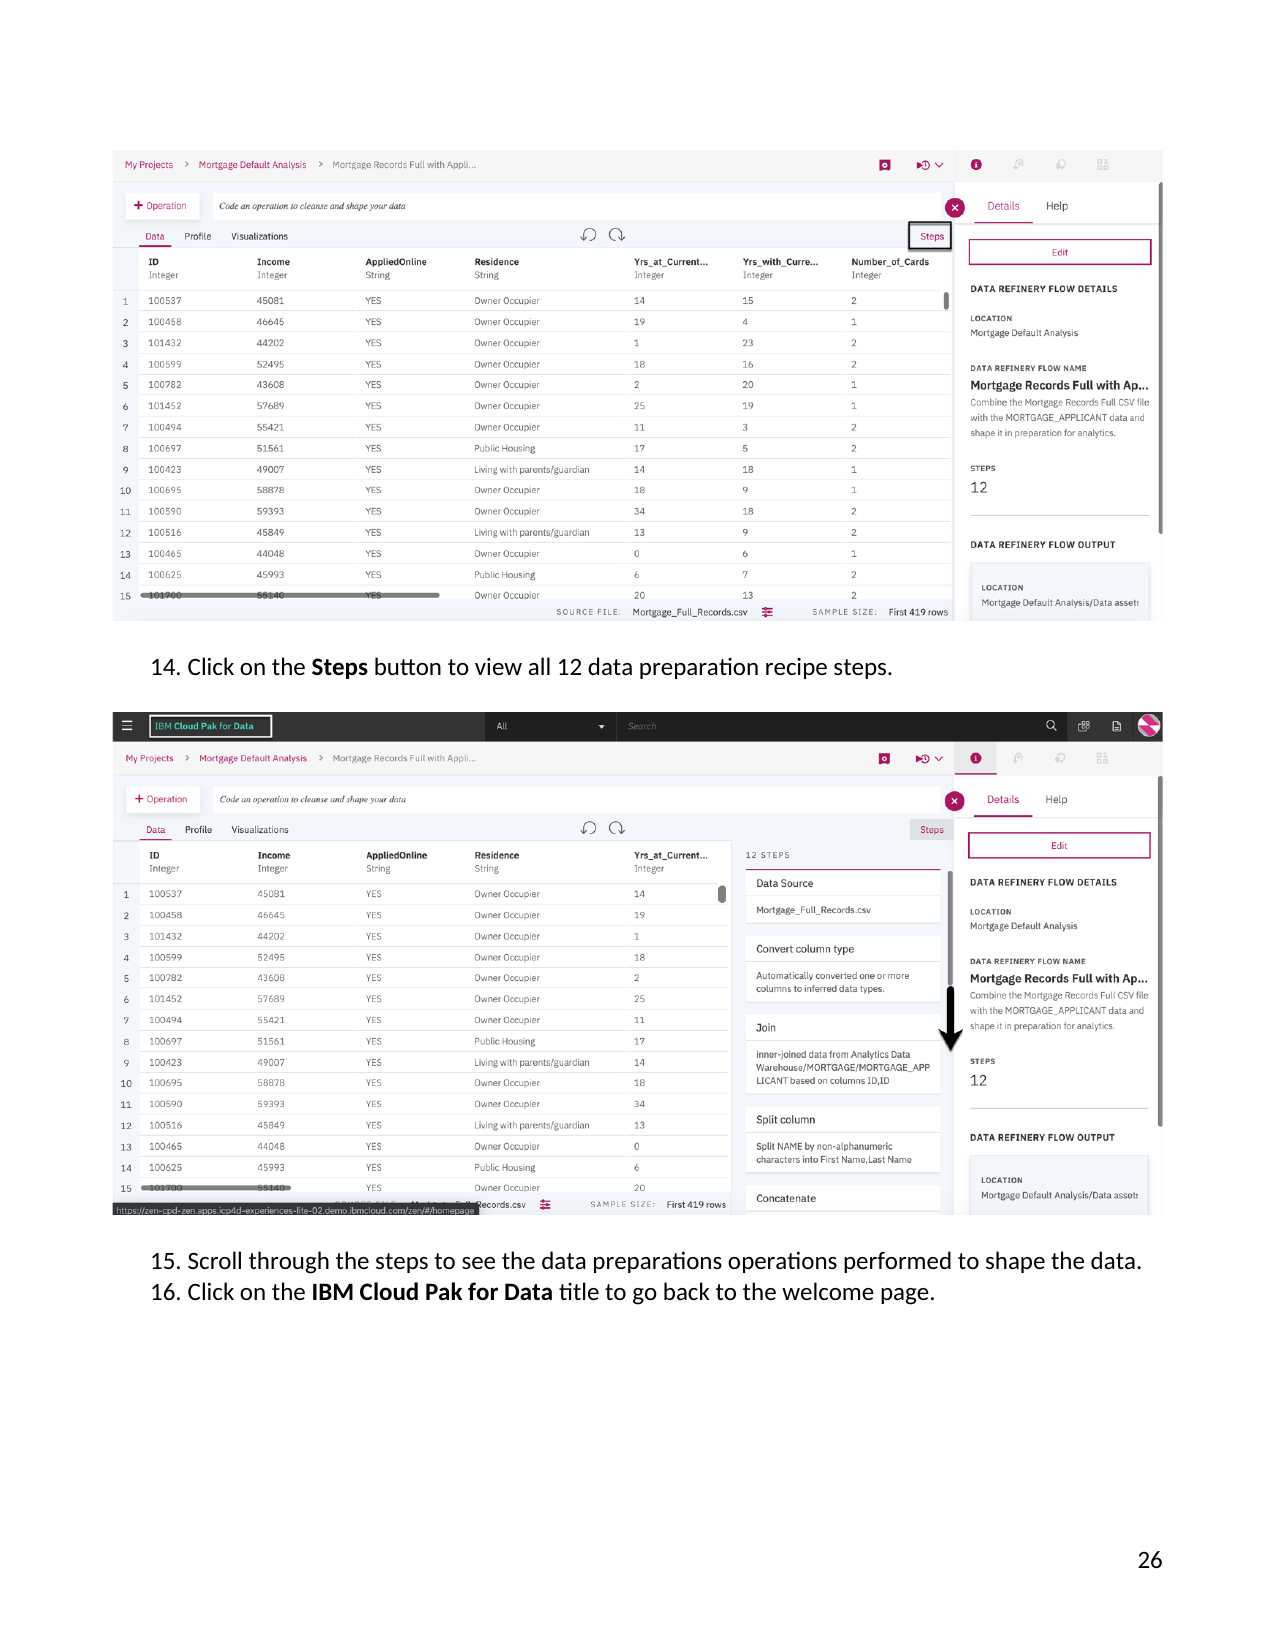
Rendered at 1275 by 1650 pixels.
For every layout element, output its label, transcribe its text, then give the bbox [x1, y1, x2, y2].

list Click on the IBM Cloud Pak for Data title to go back to the welcome page. [150, 1276, 1162, 1306]
list Scroll through the steps to see the data preparations operations performed to shape the data. [150, 1245, 1162, 1276]
list Click on the Steps button to view all 12 data preparation recipe steps. [150, 651, 1162, 682]
picture [112, 712, 1163, 1215]
picture [112, 150, 1163, 621]
